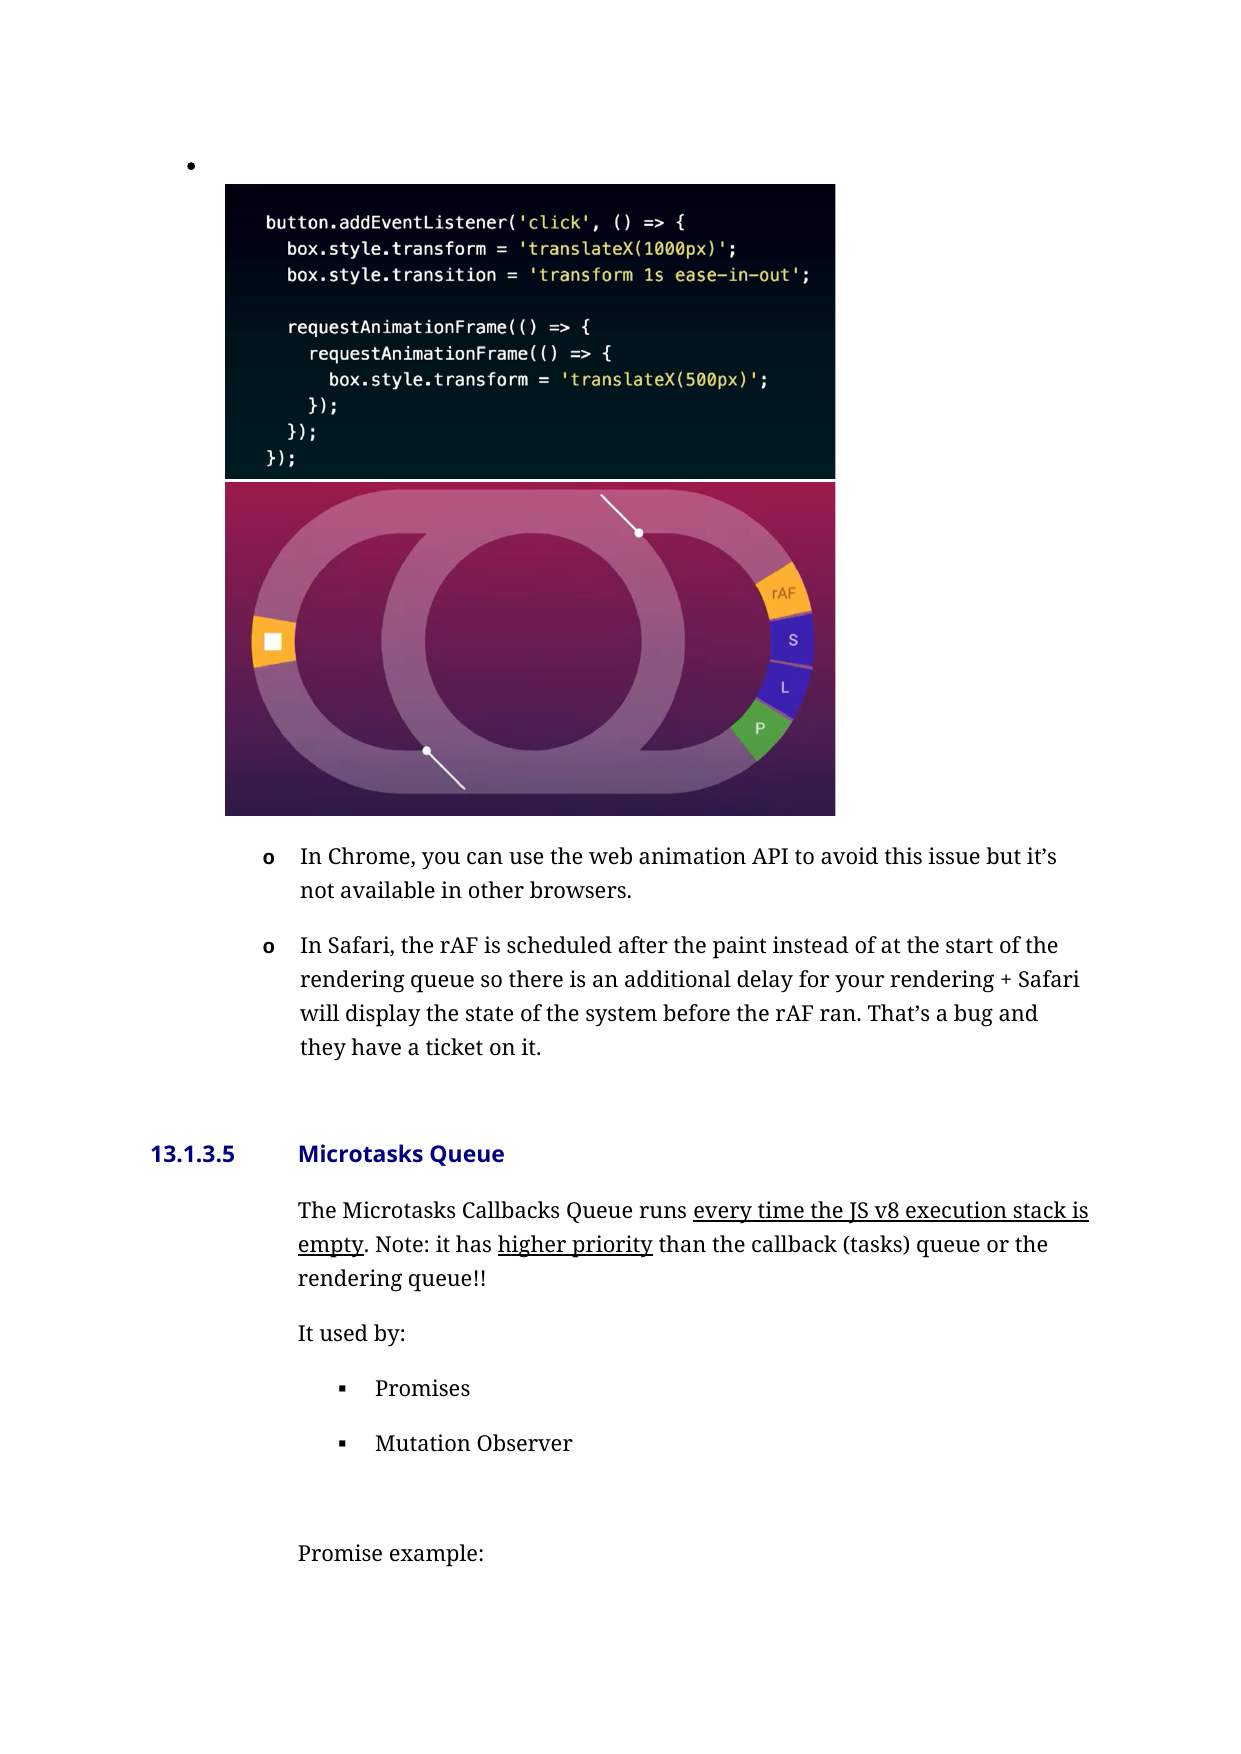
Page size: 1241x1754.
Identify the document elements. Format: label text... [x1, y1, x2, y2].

list In Safari, the rAF is scheduled after the paint instead of at the start of the rendering queue so there is an additional delay for your rendering + Safari will display the state of the system before the rAF ran. That’s a bug and they have a ticket on it. [262, 930, 1090, 1096]
text Promise example: [298, 1538, 1090, 1568]
list Mutation Observer [337, 1428, 1090, 1458]
list Promises [337, 1373, 1090, 1403]
text It used by: [298, 1318, 1090, 1348]
picture [225, 482, 836, 816]
picture [225, 184, 836, 479]
list In Chrome, you can use the web animation API to avoid this issue but it’s not available in other browsers. [262, 841, 1090, 904]
subtitle Microtasks Queue [150, 1138, 1090, 1169]
text The Microtasks Callbacks Queue runs every time the JS v8 execution stack is empty. Note: it has higher priority than the callback (tasks) queue or the rendering queue!! [298, 1195, 1090, 1293]
